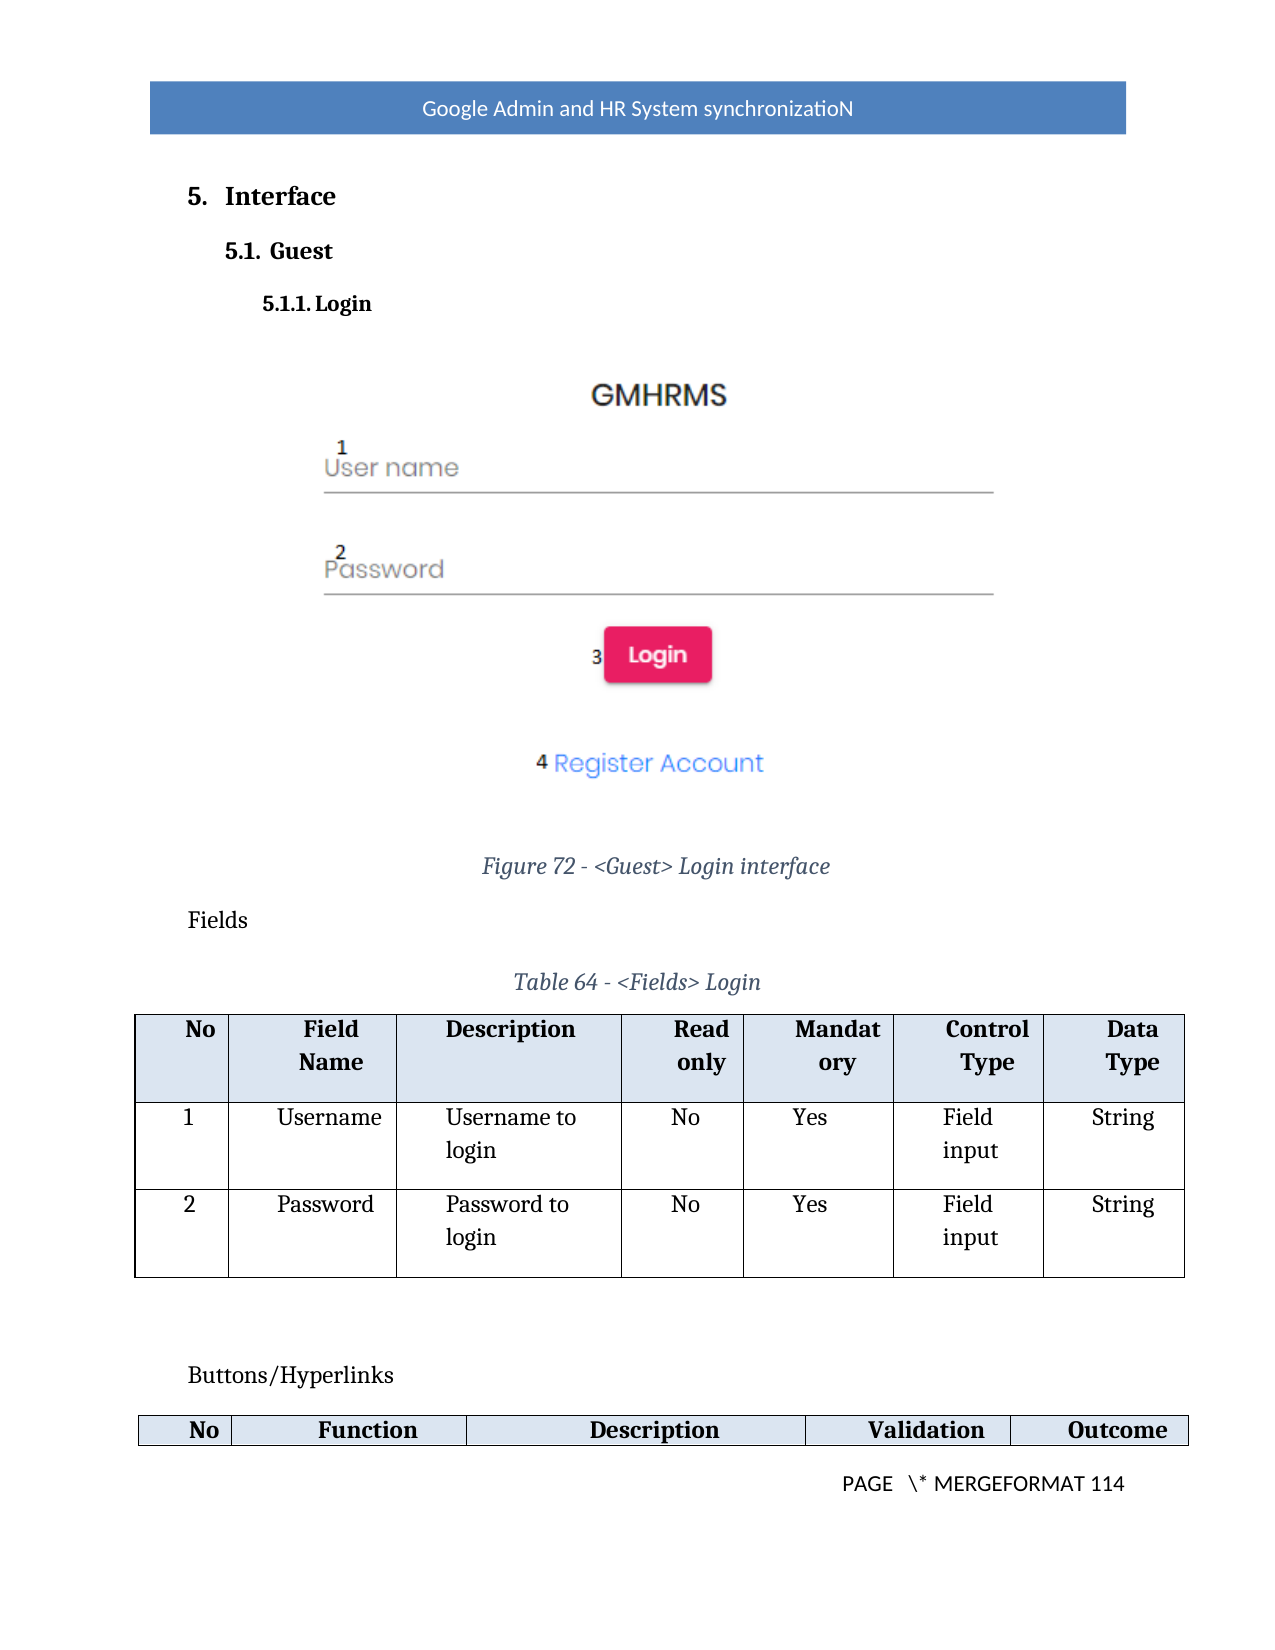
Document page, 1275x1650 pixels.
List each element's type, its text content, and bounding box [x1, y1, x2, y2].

table_header Description [467, 1416, 805, 1444]
table_cell Password [229, 1190, 396, 1277]
table_cell String [1044, 1190, 1184, 1277]
table_cell Password to login [397, 1190, 621, 1277]
table_cell Username [229, 1103, 396, 1189]
text Fields [187, 906, 1125, 935]
subtitle Interface [187, 181, 1125, 212]
table_header Control Type [894, 1015, 1043, 1102]
table_header Description [397, 1015, 621, 1102]
table_cell Yes [744, 1190, 893, 1277]
table_header Outcome [1011, 1416, 1188, 1444]
subtitle Login [262, 291, 1125, 317]
table_header No [136, 1015, 228, 1102]
subtitle Guest [225, 237, 1125, 266]
table_cell No [622, 1190, 743, 1277]
table_header Field Name [229, 1015, 396, 1102]
text Buttons/Hyperlinks [187, 1361, 1125, 1389]
table_header No [139, 1416, 231, 1444]
table_header Validation [806, 1416, 1010, 1444]
table_cell Username to login [397, 1103, 621, 1189]
table_cell Yes [744, 1103, 893, 1189]
text Figure 72 - <Guest> Login interface [187, 852, 1125, 881]
table_header Data Type [1044, 1015, 1184, 1102]
table_cell String [1044, 1103, 1184, 1189]
table_cell No [622, 1103, 743, 1189]
text Table 64 - <Fields> Login [150, 968, 1125, 997]
table_cell 2 [136, 1190, 228, 1277]
table_cell 1 [136, 1103, 228, 1189]
table_cell Field input [894, 1190, 1043, 1277]
picture [307, 342, 1005, 819]
table_header Function [232, 1416, 466, 1444]
table_header Mandatory [744, 1015, 893, 1102]
table_cell Field input [894, 1103, 1043, 1189]
table_header Read only [622, 1015, 743, 1102]
